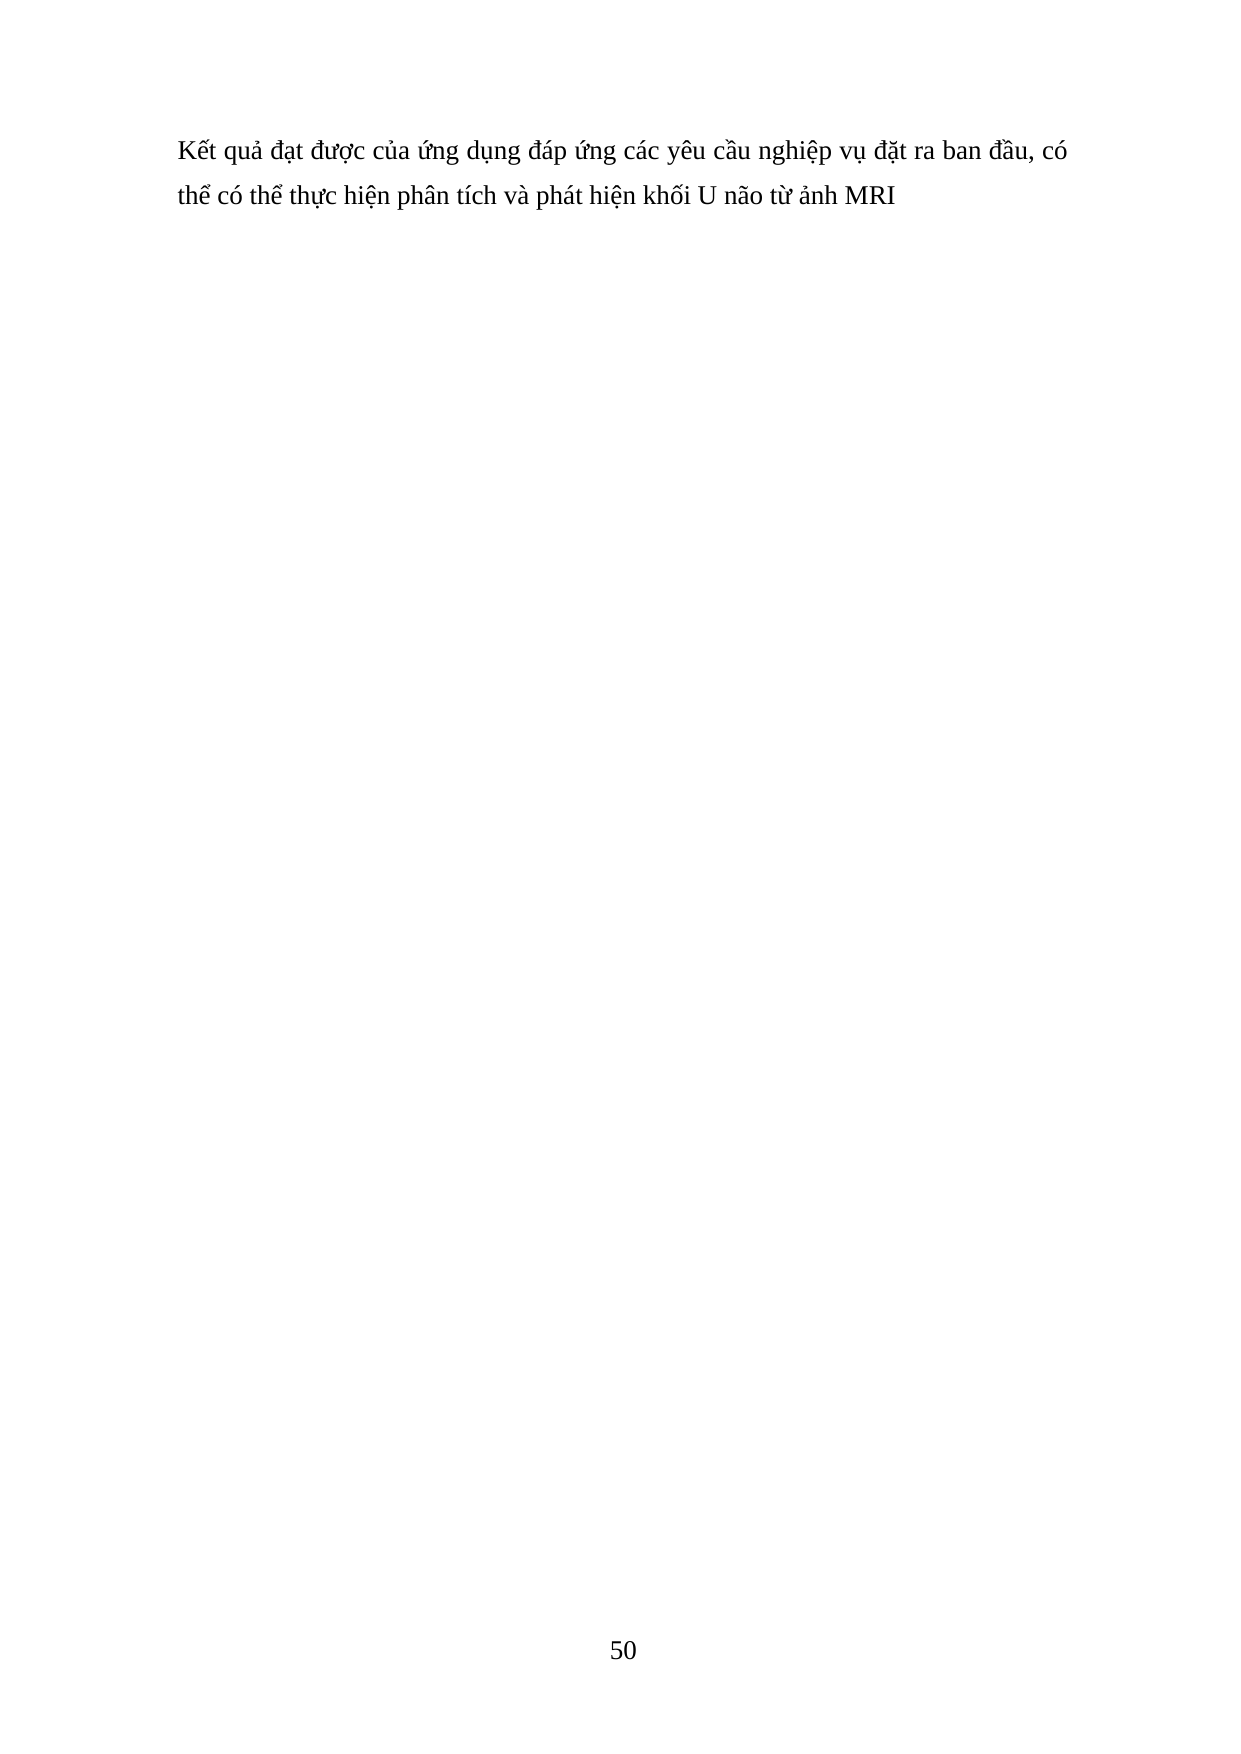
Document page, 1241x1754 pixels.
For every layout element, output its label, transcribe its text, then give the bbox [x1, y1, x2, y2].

text Kết quả đạt được của ứng dụng đáp ứng các yêu cầu nghiệp vụ đặt ra ban đầu, có thể có thể thực hiện phân tích và phát hiện khối U não từ ảnh MRI [177, 131, 1069, 214]
